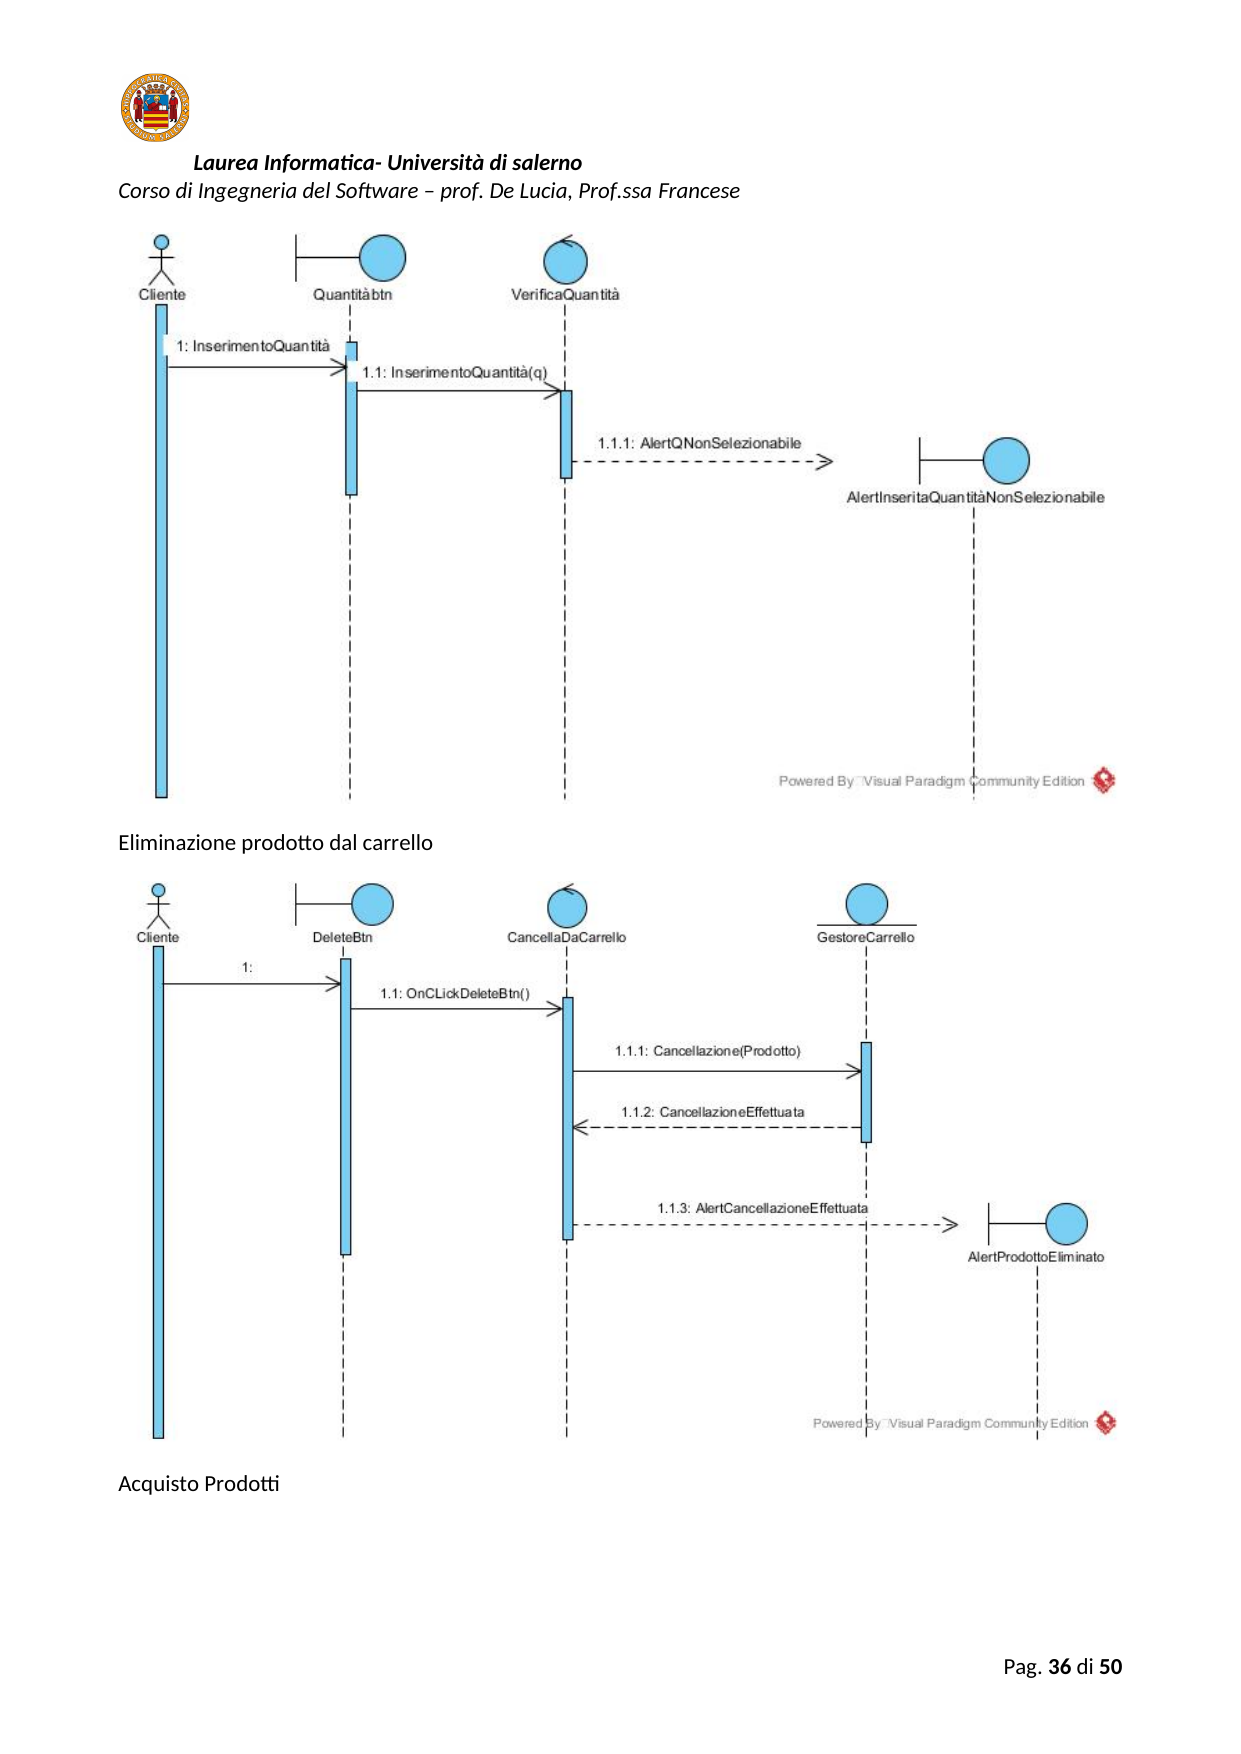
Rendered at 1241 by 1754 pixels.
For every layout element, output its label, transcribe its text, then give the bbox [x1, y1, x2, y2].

picture [121, 73, 190, 142]
picture [118, 232, 1123, 804]
picture [118, 881, 1123, 1444]
text Eliminazione prodotto dal carrello [118, 828, 1122, 856]
text Acquisto Prodotti [118, 1469, 1122, 1497]
